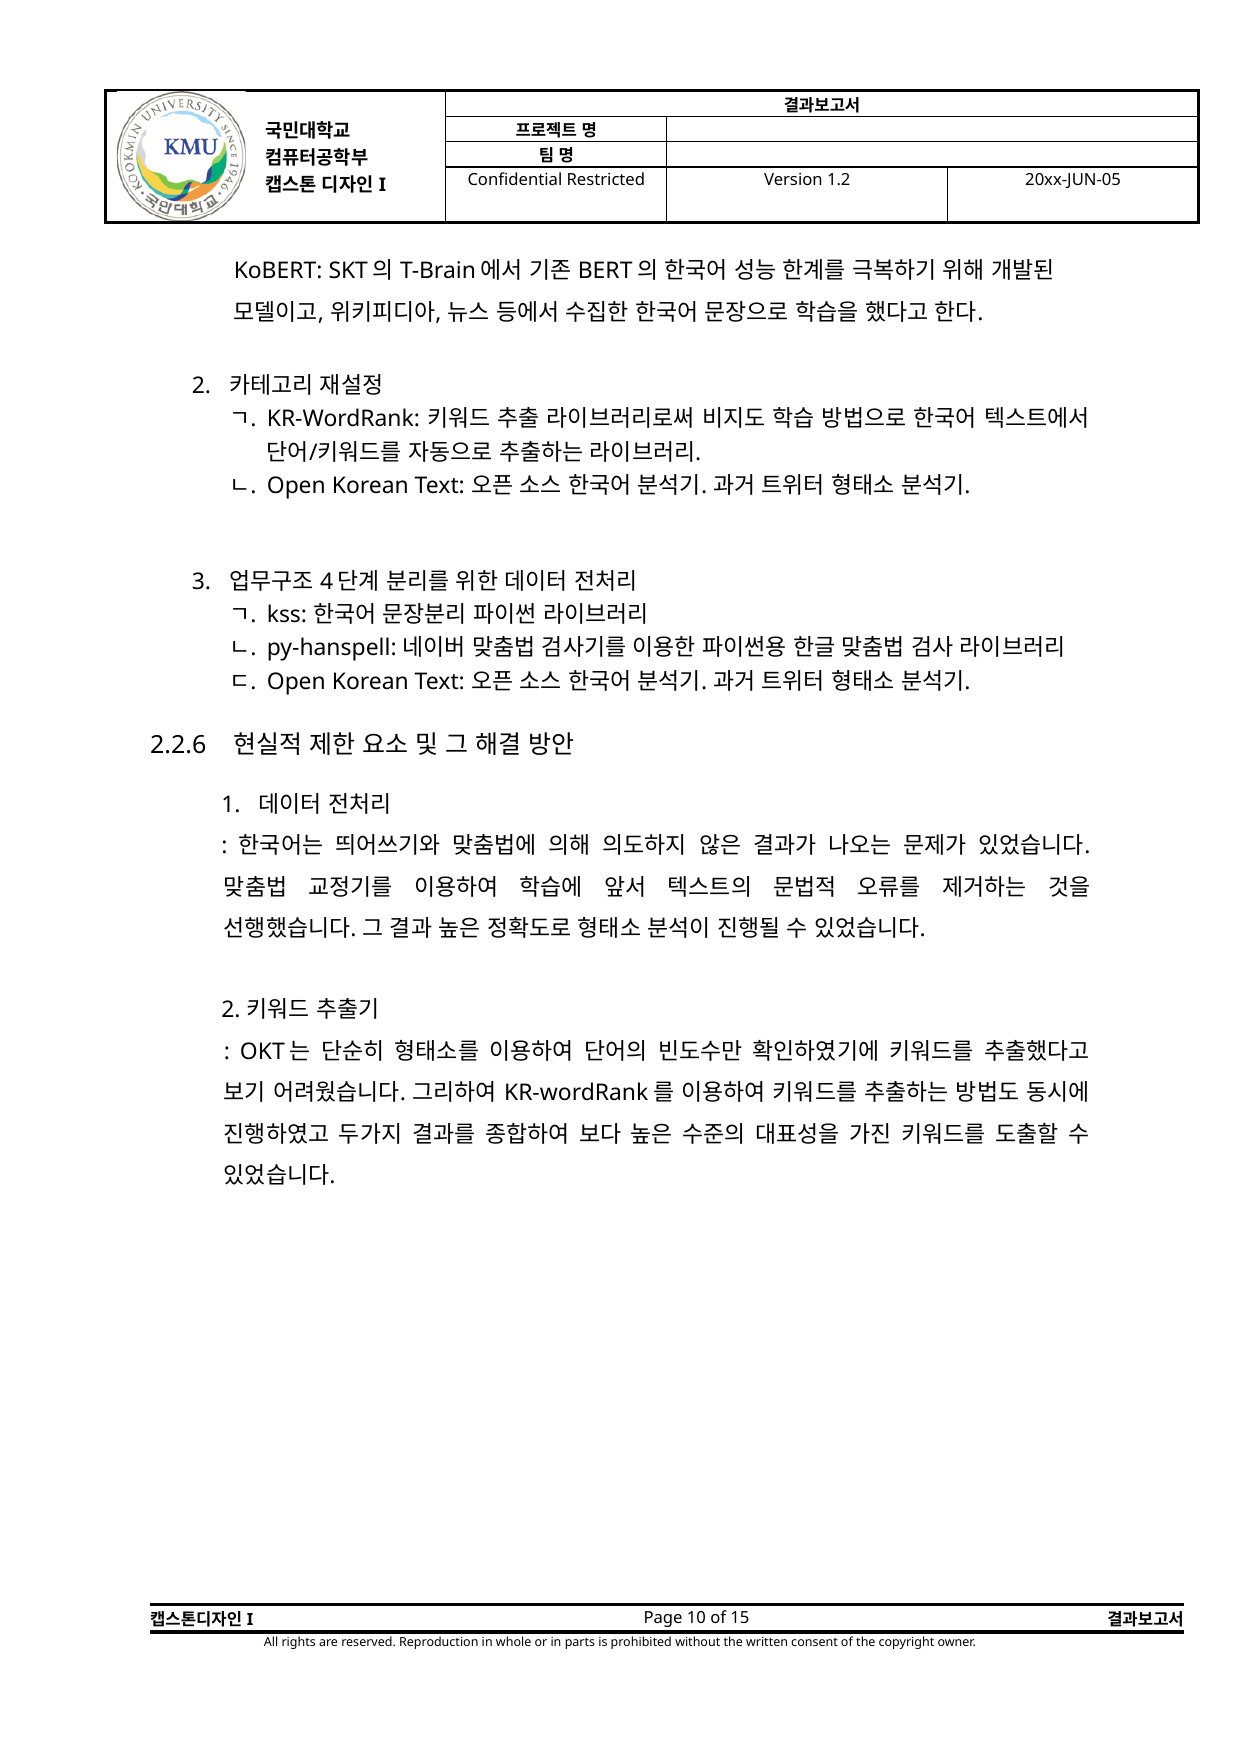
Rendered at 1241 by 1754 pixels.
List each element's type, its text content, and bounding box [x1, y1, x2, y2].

picture [116, 91, 246, 221]
text KoBERT: SKT의 T-Brain에서 기존 BERT의 한국어 성능 한계를 극복하기 위해 개발된 [179, 252, 1090, 286]
list py-hanspell: 네이버 맞춤법 검사기를 이용한 파이썬용 한글 맞춤법 검사 라이브러리 [229, 629, 1090, 663]
list Open Korean Text: 오픈 소스 한국어 분석기. 과거 트위터 형태소 분석기. [229, 663, 1090, 696]
subtitle 현실적 제한 요소 및 그 해결 방안 [150, 724, 1090, 761]
text : 한국어는 띄어쓰기와 맞춤법에 의해 의도하지 않은 결과가 나오는 문제가 있었습니다. 맞춤법 교정기를 이용하여 학습에 앞서 텍스트의 문법적 오류를 제거하는 것을 선행했습니다. 그 결과 높은 정확도로 형태소 분석이 진행될 수 있었습니다. [221, 827, 1090, 944]
list KR-WordRank: 키워드 추출 라이브러리로써 비지도 학습 방법으로 한국어 텍스트에서 단어/키워드를 자동으로 추출하는 라이브러리. [229, 400, 1090, 467]
list Open Korean Text: 오픈 소스 한국어 분석기. 과거 트위터 형태소 분석기. [229, 467, 1090, 500]
list 카테고리 재설정 [192, 367, 1090, 400]
list kss: 한국어 문장분리 파이썬 라이브러리 [229, 596, 1090, 629]
list 업무구조 4단계 분리를 위한 데이터 전처리 [192, 563, 1090, 596]
list 데이터 전처리 [221, 786, 1090, 819]
text 모델이고, 위키피디아, 뉴스 등에서 수집한 한국어 문장으로 학습을 했다고 한다. [179, 294, 1090, 327]
text 2. 키워드 추출기 : OKT는 단순히 형태소를 이용하여 단어의 빈도수만 확인하였기에 키워드를 추출했다고 보기 어려웠습니다. 그리하여 KR-wordRank를 이용하여 키워드를 추출하는 방법도 동시에 진행하였고 두가지 결과를 종합하여 보다 높은 수준의 대표성을 가진 키워드를 도출할 수 있었습니다. [221, 991, 1090, 1191]
